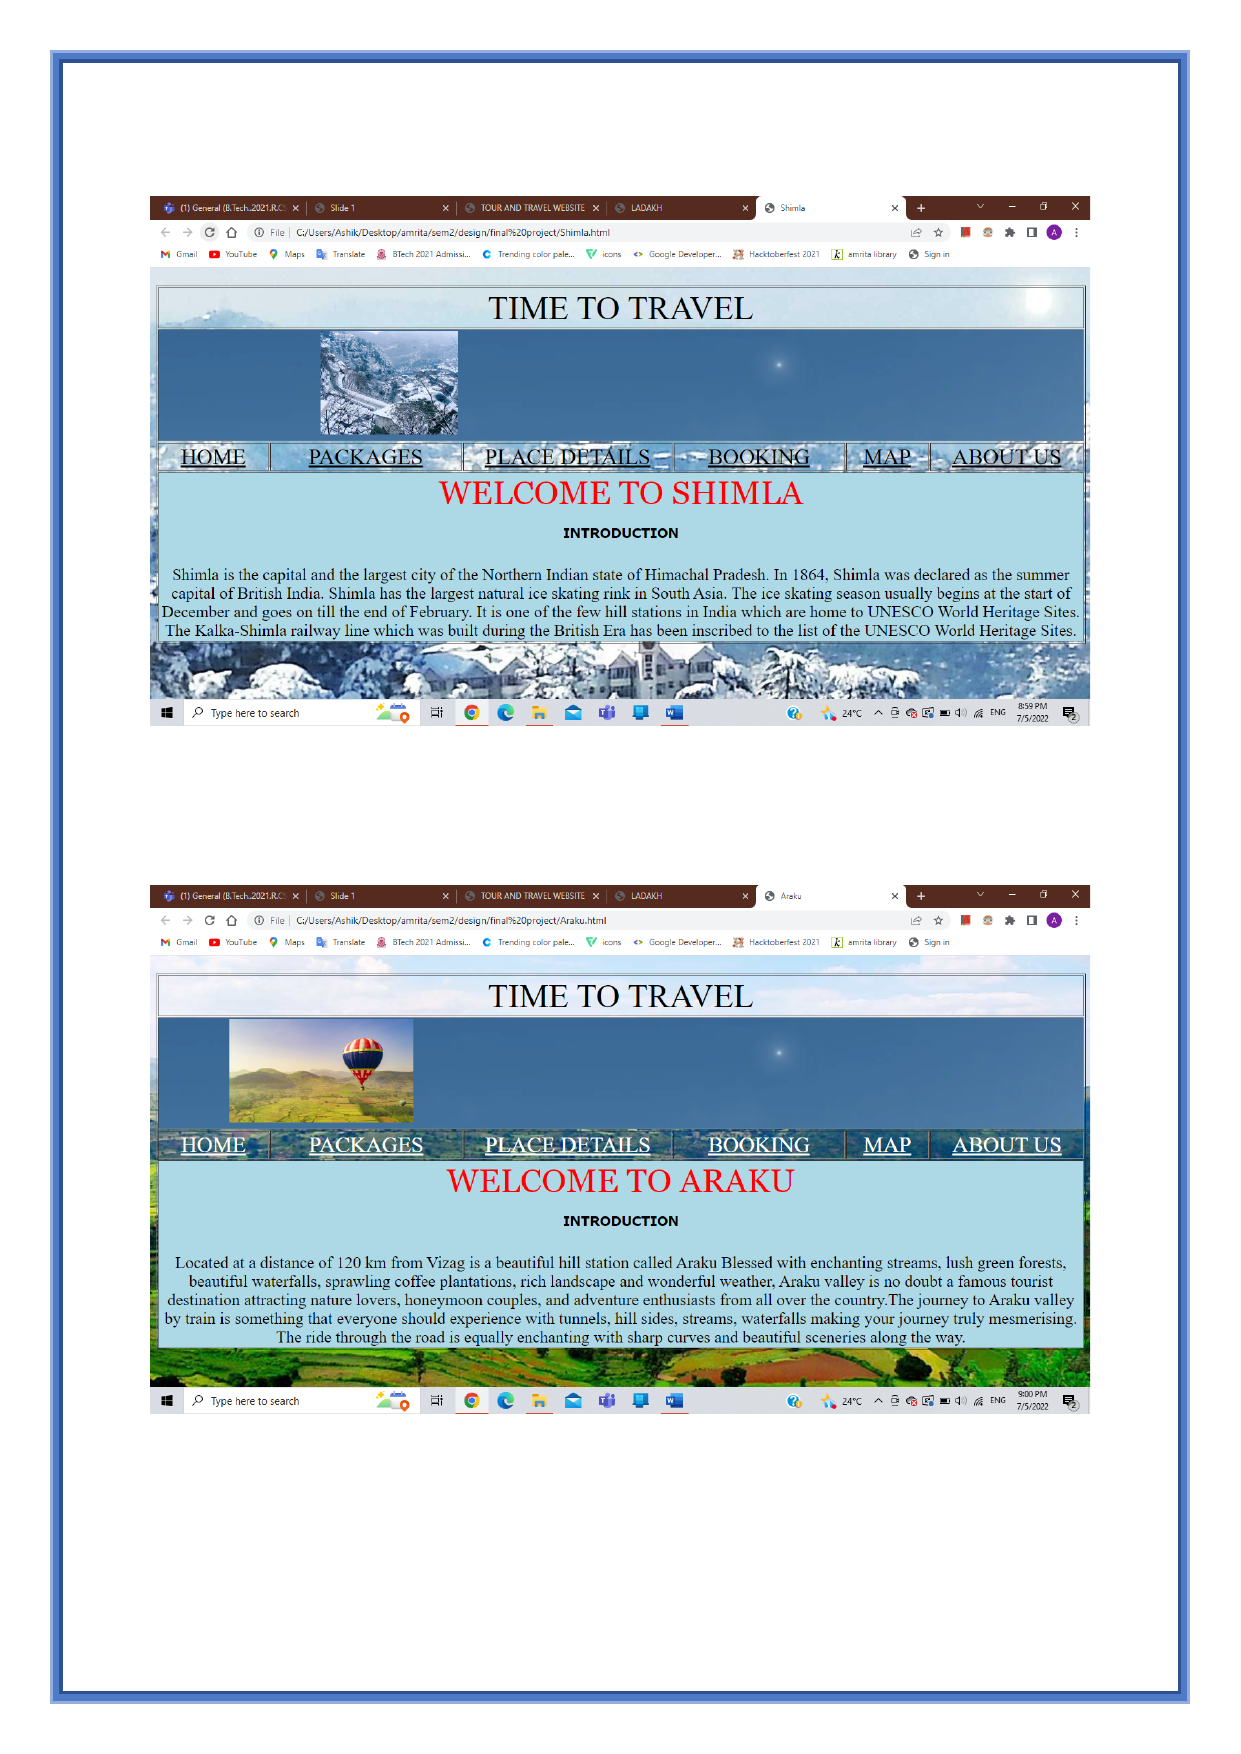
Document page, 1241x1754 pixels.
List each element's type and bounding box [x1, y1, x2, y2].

picture [150, 196, 1091, 726]
picture [150, 885, 1091, 1414]
